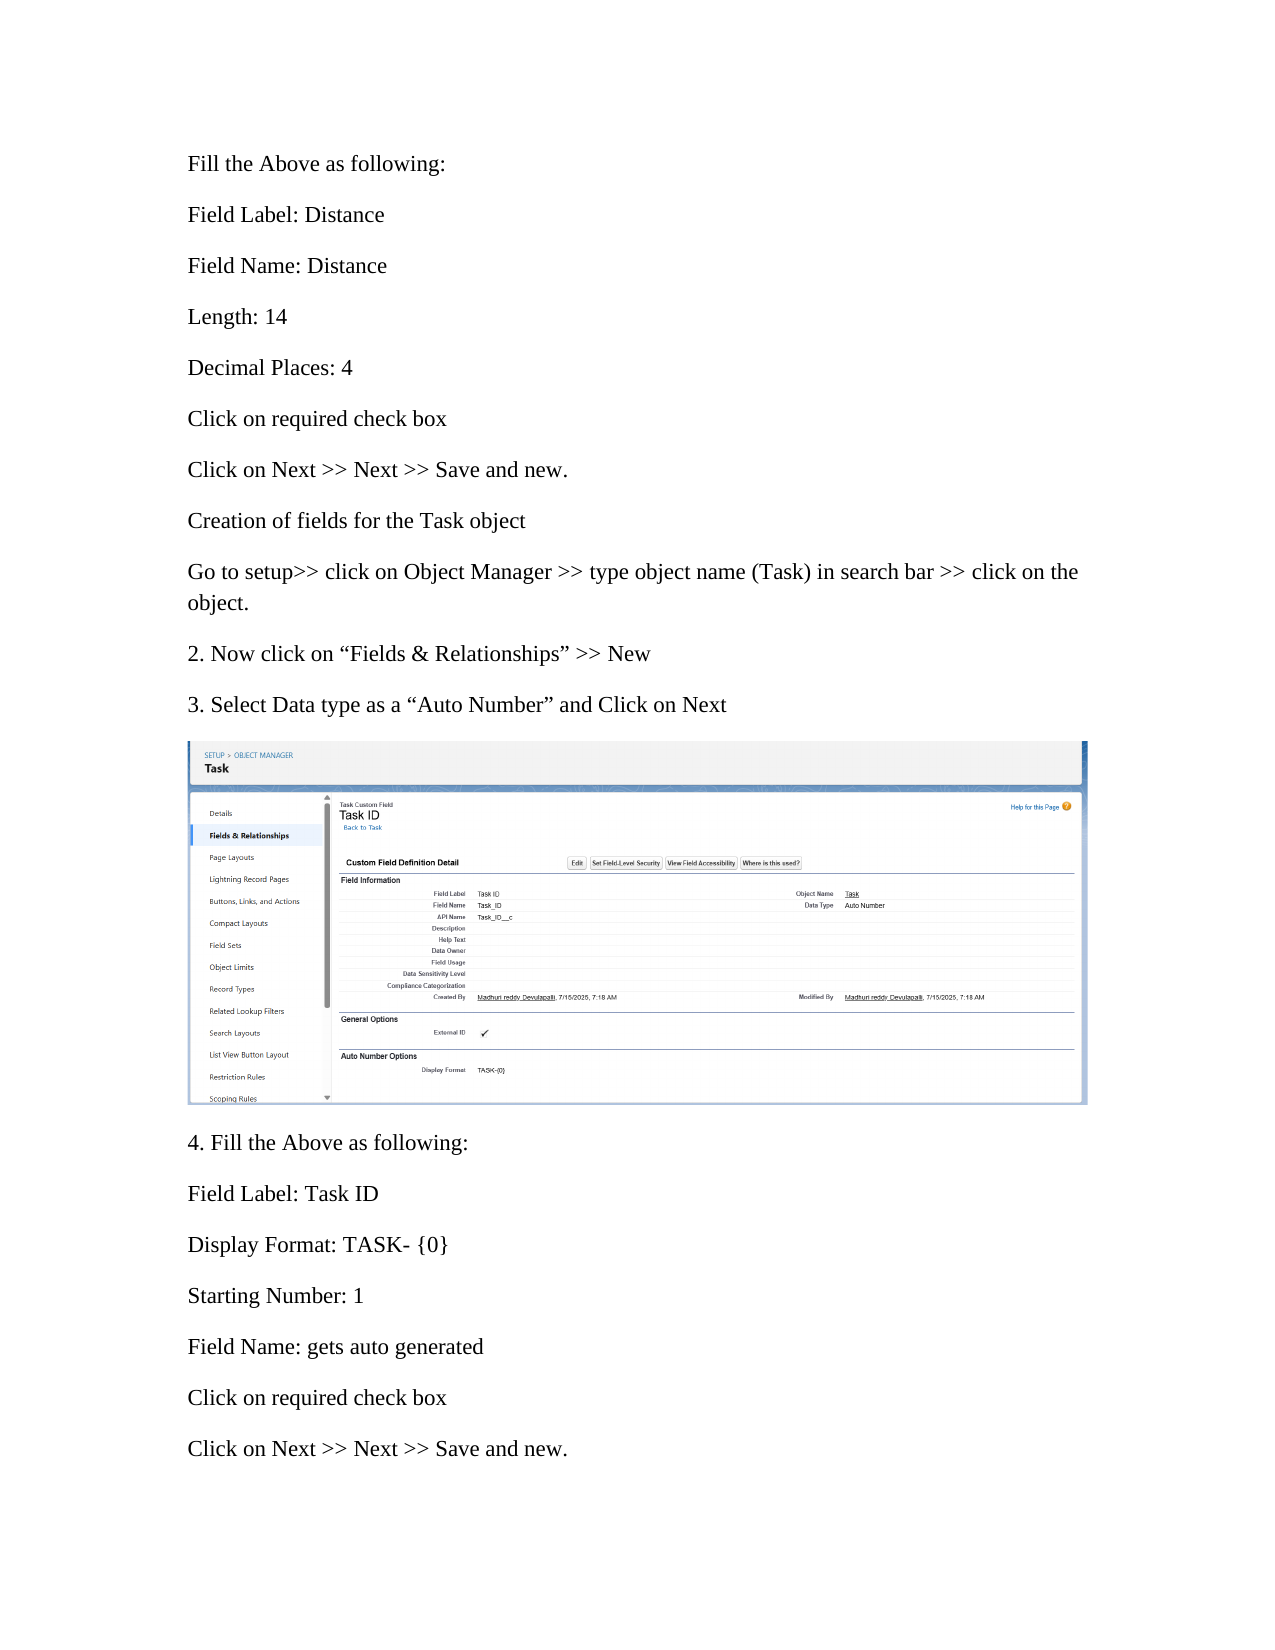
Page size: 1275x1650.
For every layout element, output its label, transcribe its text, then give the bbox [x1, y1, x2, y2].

picture [187, 741, 1088, 1105]
text Field Name: gets auto generated [187, 1333, 1087, 1359]
text Starting Number: 1 [187, 1282, 1087, 1308]
text 4. Fill the Above as following: [187, 1129, 1087, 1155]
text 2. Now click on “Fields & Relationships” >> New [187, 639, 1087, 666]
text Field Name: Distance [187, 252, 1087, 278]
text Decimal Places: 4 [187, 354, 1087, 381]
text Display Format: TASK- {0} [187, 1231, 1087, 1257]
text Go to setup>> click on Object Manager >> type object name (Task) in search bar >> click on the object. [187, 558, 1087, 615]
text Length: 14 [187, 303, 1087, 329]
text Field Label: Distance [187, 201, 1087, 227]
text Click on Next >> Next >> Save and new. [187, 456, 1087, 483]
text 3. Select Data type as a “Auto Number” and Click on Next [187, 691, 1087, 717]
text Click on Next >> Next >> Save and new. [187, 1435, 1087, 1461]
text Click on required check box [187, 405, 1087, 432]
text Click on required check box [187, 1384, 1087, 1410]
text Field Label: Task ID [187, 1180, 1087, 1206]
text Fill the Above as following: [187, 150, 1087, 176]
text Creation of fields for the Task object [187, 507, 1087, 534]
